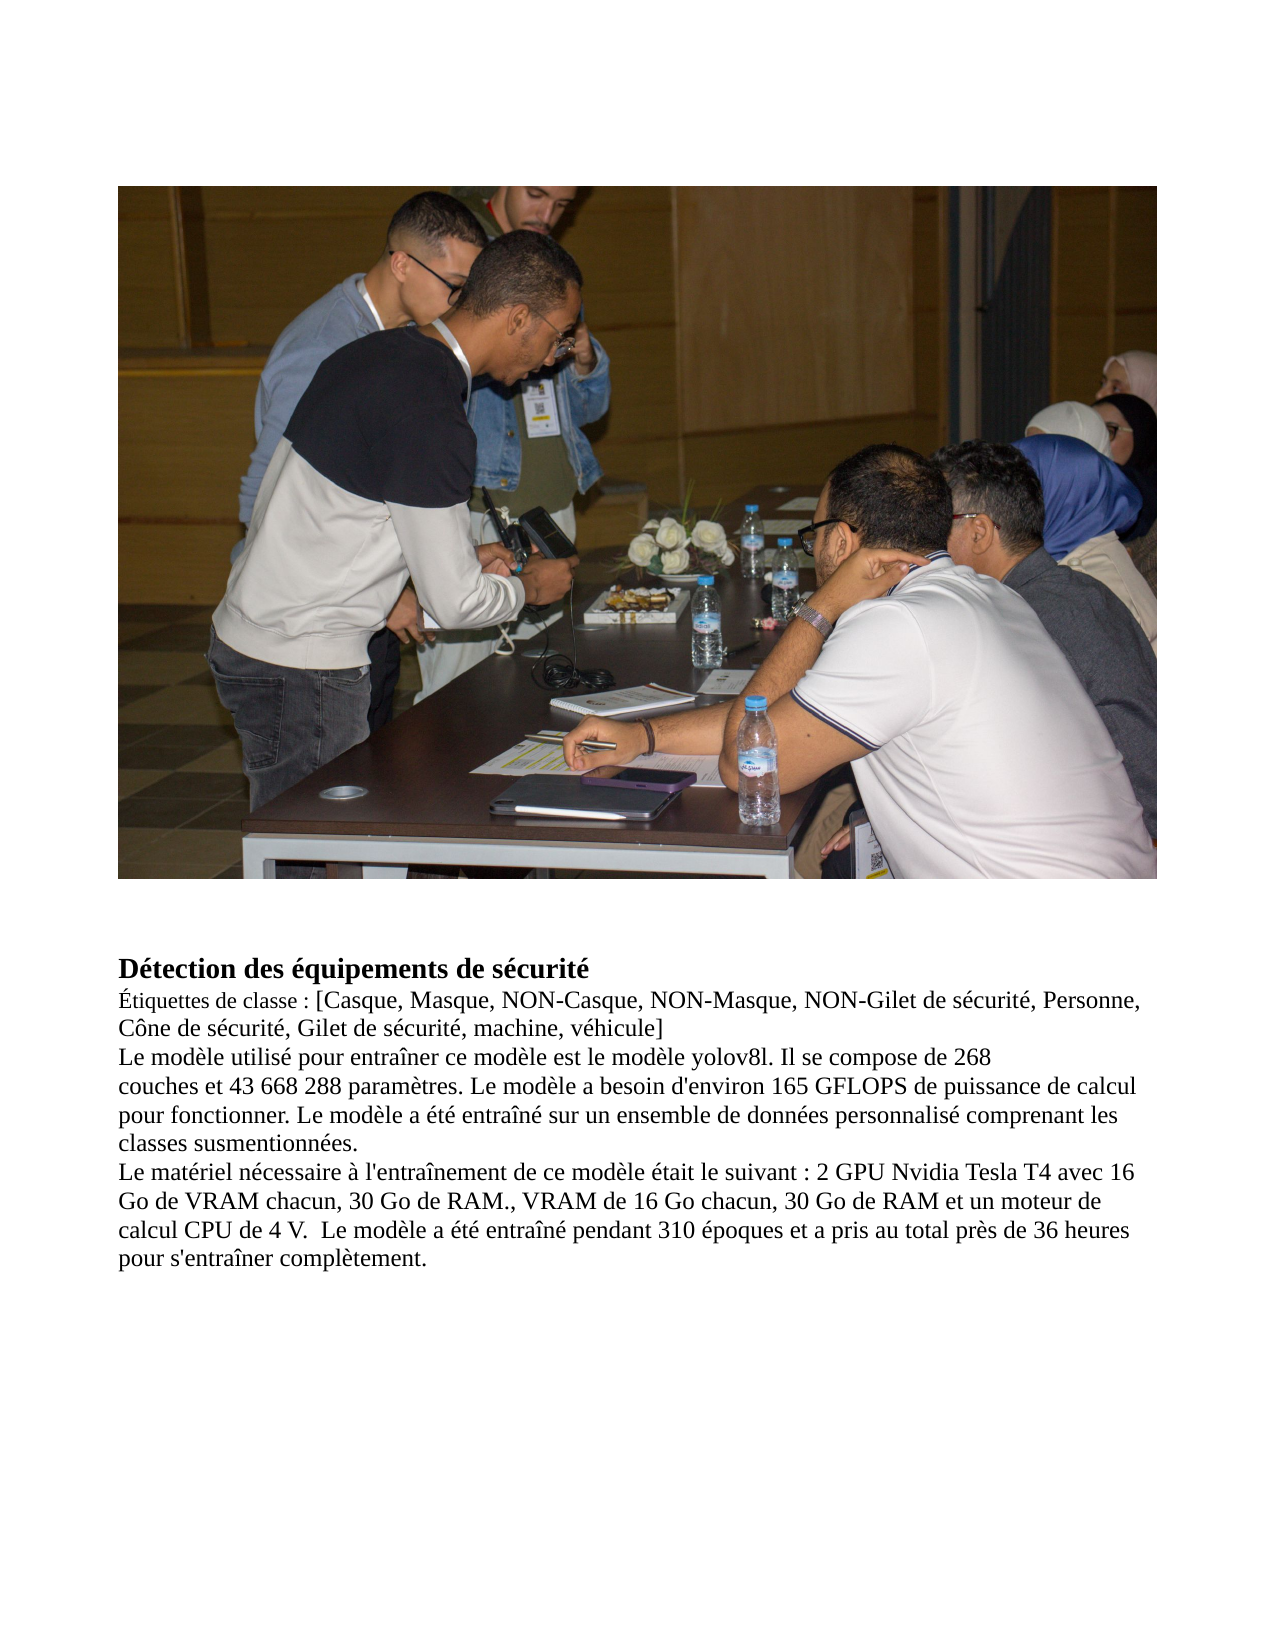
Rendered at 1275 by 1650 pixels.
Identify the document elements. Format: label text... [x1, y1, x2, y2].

text couches et 43 668 288 paramètres. Le modèle a besoin d'environ 165 GFLOPS de puissance de calcul pour fonctionner. Le modèle a été entraîné sur un ensemble de données personnalisé comprenant les classes susmentionnées. [118, 1071, 1157, 1157]
text Détection des équipements de sécurité [118, 913, 1157, 985]
text Le modèle utilisé pour entraîner ce modèle est le modèle yolov8l. Il se compose de 268 [118, 1042, 1157, 1071]
picture [118, 186, 1157, 879]
text Étiquettes de classe : [Casque, Masque, NON-Casque, NON-Masque, NON-Gilet de sécurité, Personne, Cône de sécurité, Gilet de sécurité, machine, véhicule] [118, 985, 1157, 1042]
text Le matériel nécessaire à l'entraînement de ce modèle était le suivant : 2 GPU Nvidia Tesla T4 avec 16 Go de VRAM chacun, 30 Go de RAM., VRAM de 16 Go chacun, 30 Go de RAM et un moteur de calcul CPU de 4 V. Le modèle a été entraîné pendant 310 époques et a pris au total près de 36 heures pour s'entraîner complètement. [118, 1157, 1157, 1272]
